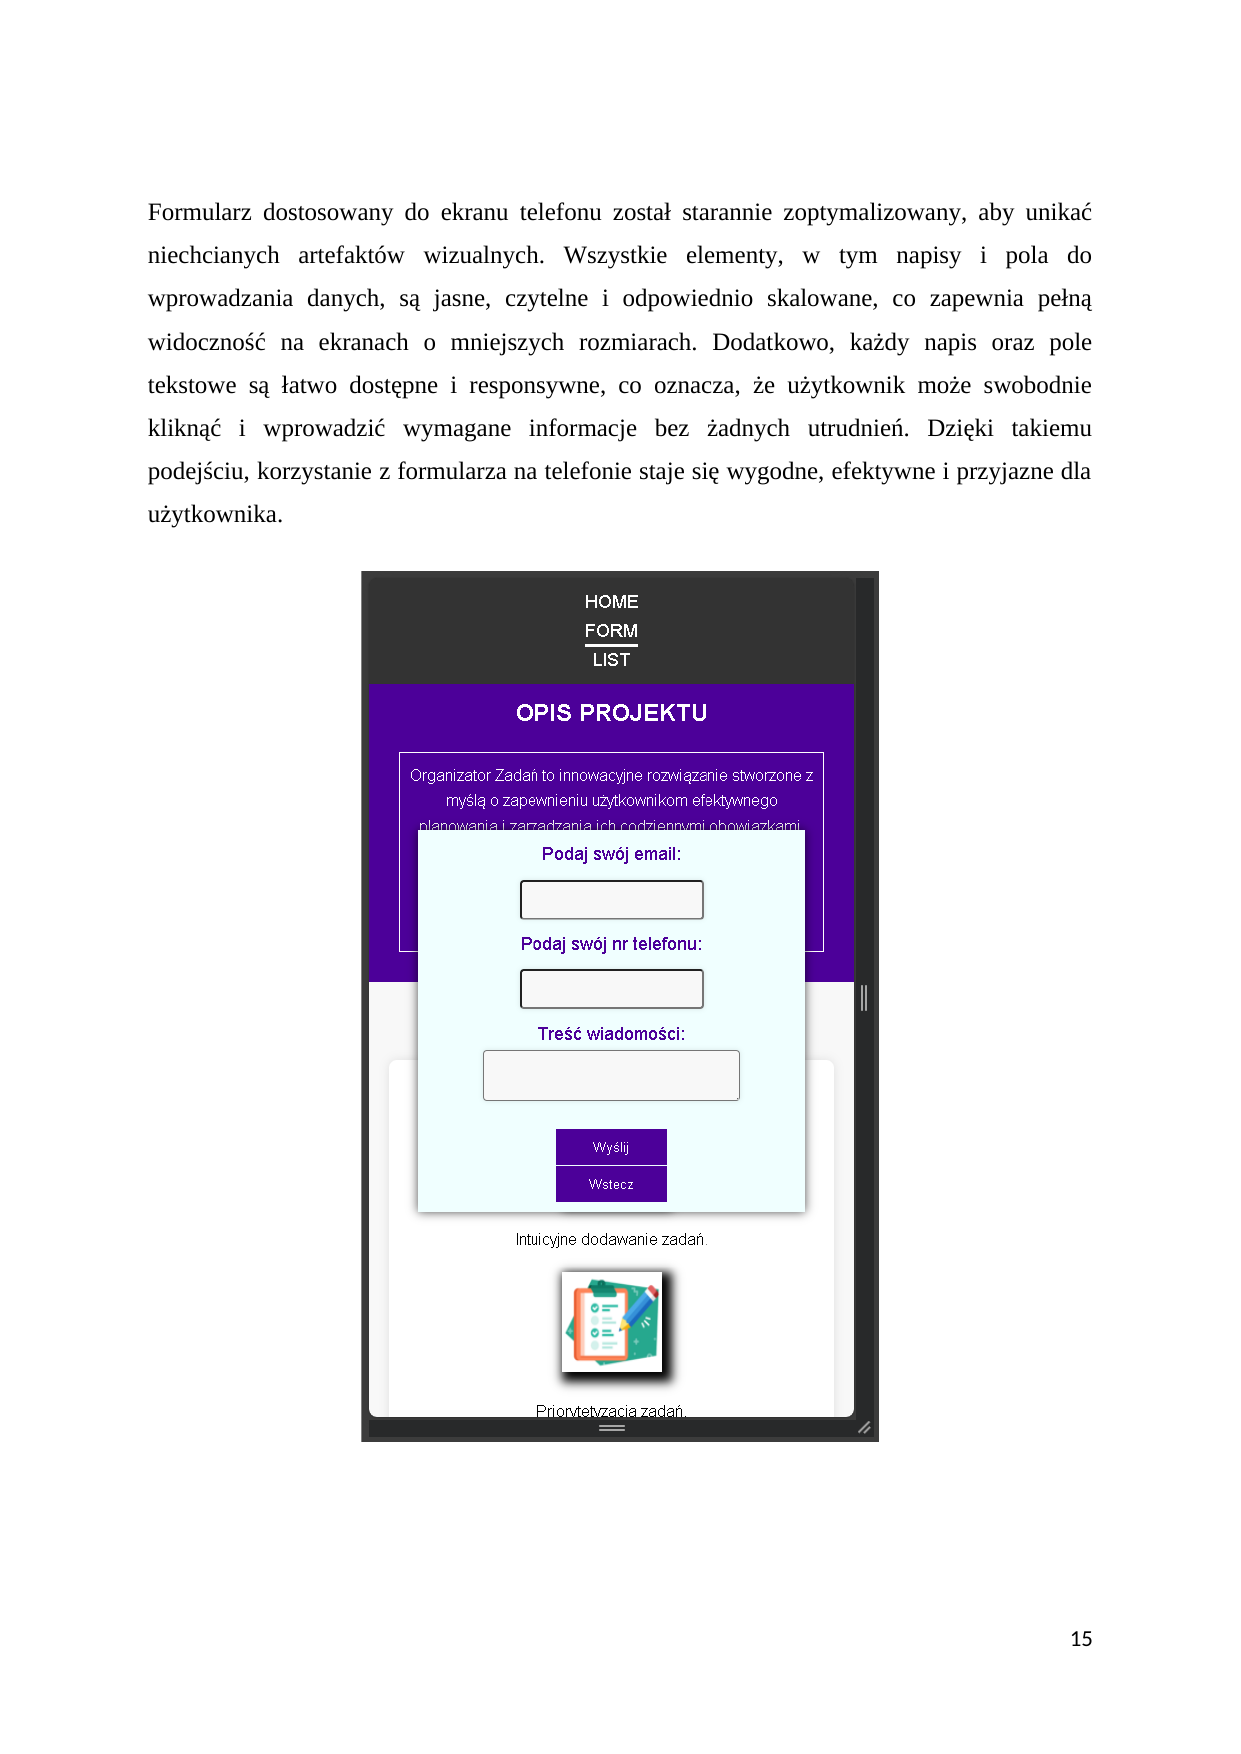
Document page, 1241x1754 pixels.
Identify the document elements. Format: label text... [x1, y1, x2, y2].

picture [361, 571, 879, 1442]
text Formularz dostosowany do ekranu telefonu został starannie zoptymalizowany, aby unikać niechcianych artefaktów wizualnych. Wszystkie elementy, w tym napisy i pola do wprowadzania danych, są jasne, czytelne i odpowiednio skalowane, co zapewnia pełną widoczność na ekranach o mniejszych rozmiarach. Dodatkowo, każdy napis oraz pole tekstowe są łatwo dostępne i responsywne, co oznacza, że użytkownik może swobodnie kliknąć i wprowadzić wymagane informacje bez żadnych utrudnień. Dzięki takiemu podejściu, korzystanie z formularza na telefonie staje się wygodne, efektywne i przyjazne dla użytkownika. [148, 197, 1093, 528]
